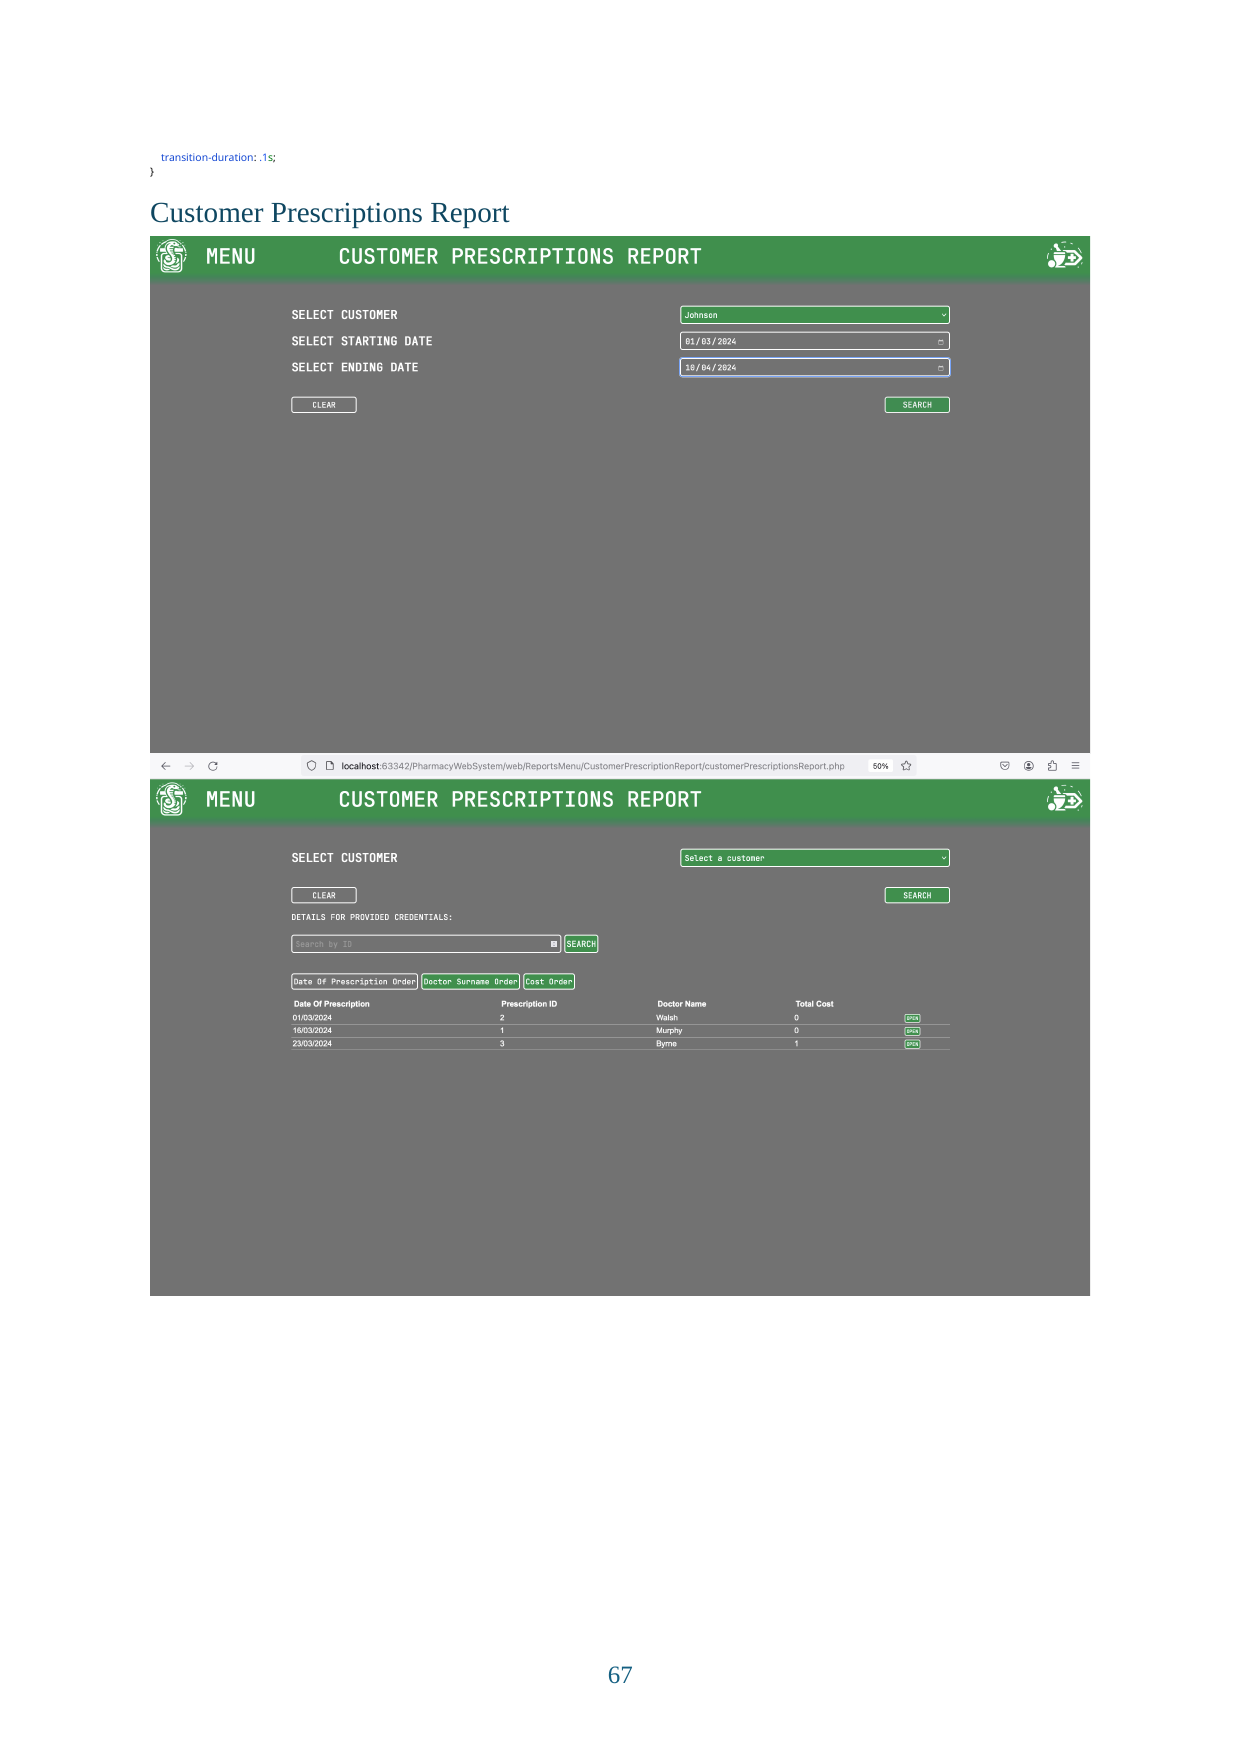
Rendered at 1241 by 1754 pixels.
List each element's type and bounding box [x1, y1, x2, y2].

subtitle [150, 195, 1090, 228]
picture [150, 236, 1091, 1296]
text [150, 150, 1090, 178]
